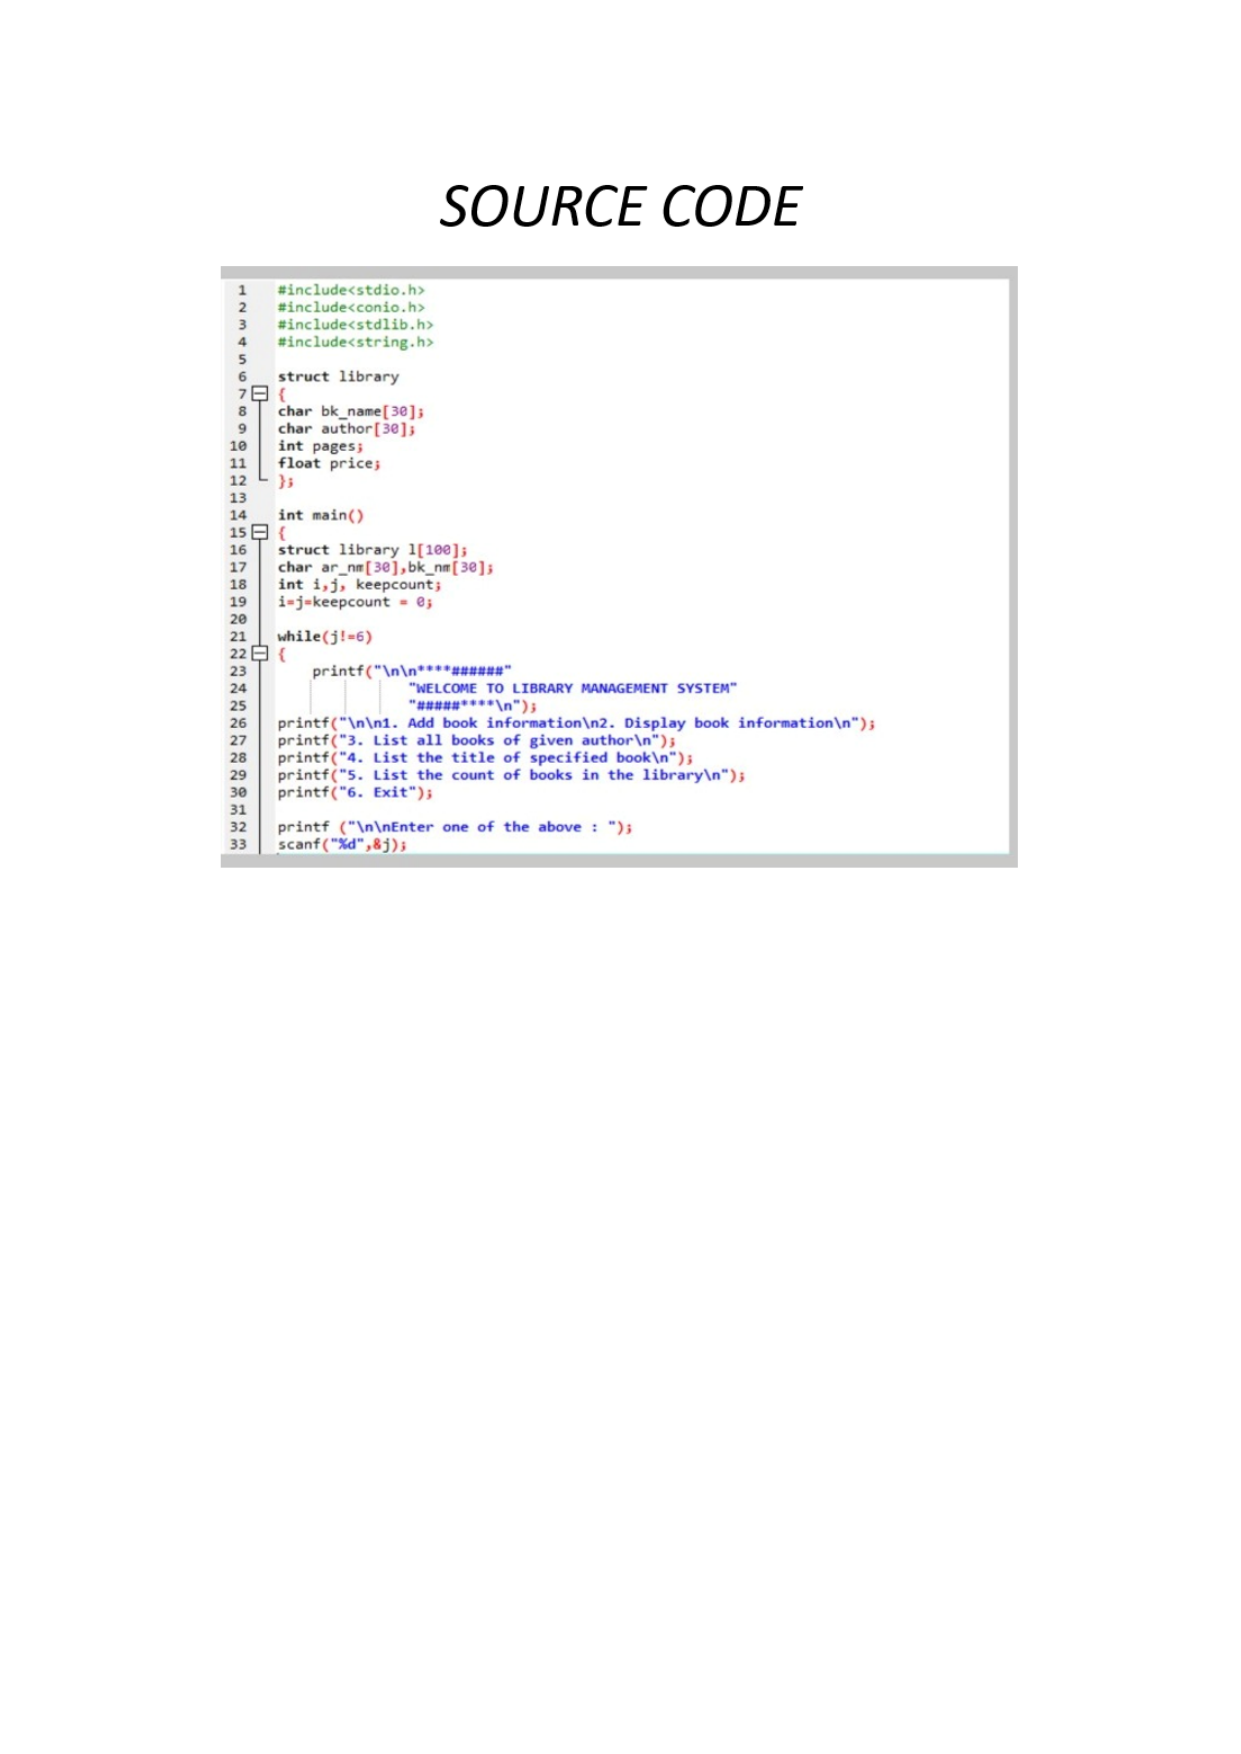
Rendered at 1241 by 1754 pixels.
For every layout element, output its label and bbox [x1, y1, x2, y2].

picture [150, 150, 1091, 888]
